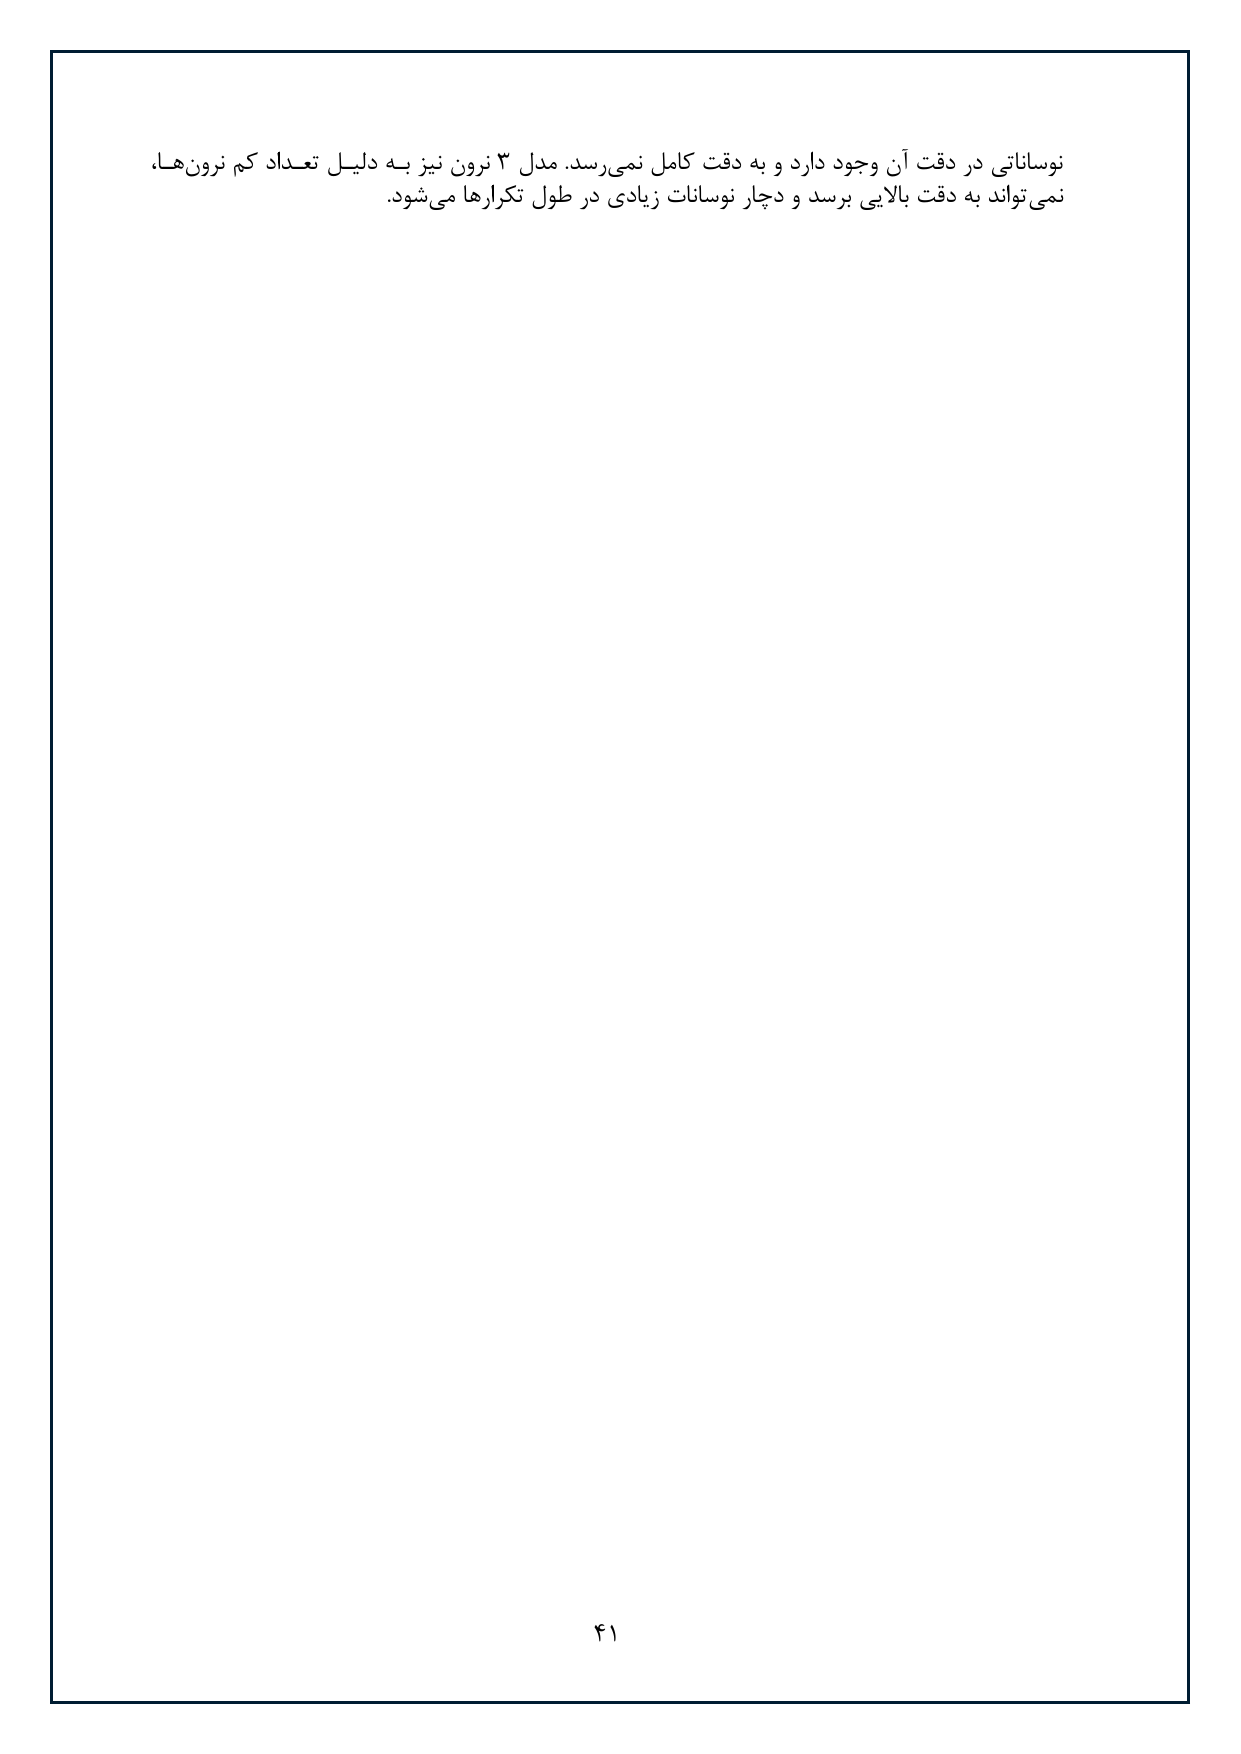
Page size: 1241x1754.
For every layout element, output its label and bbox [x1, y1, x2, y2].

text [150, 150, 1063, 213]
